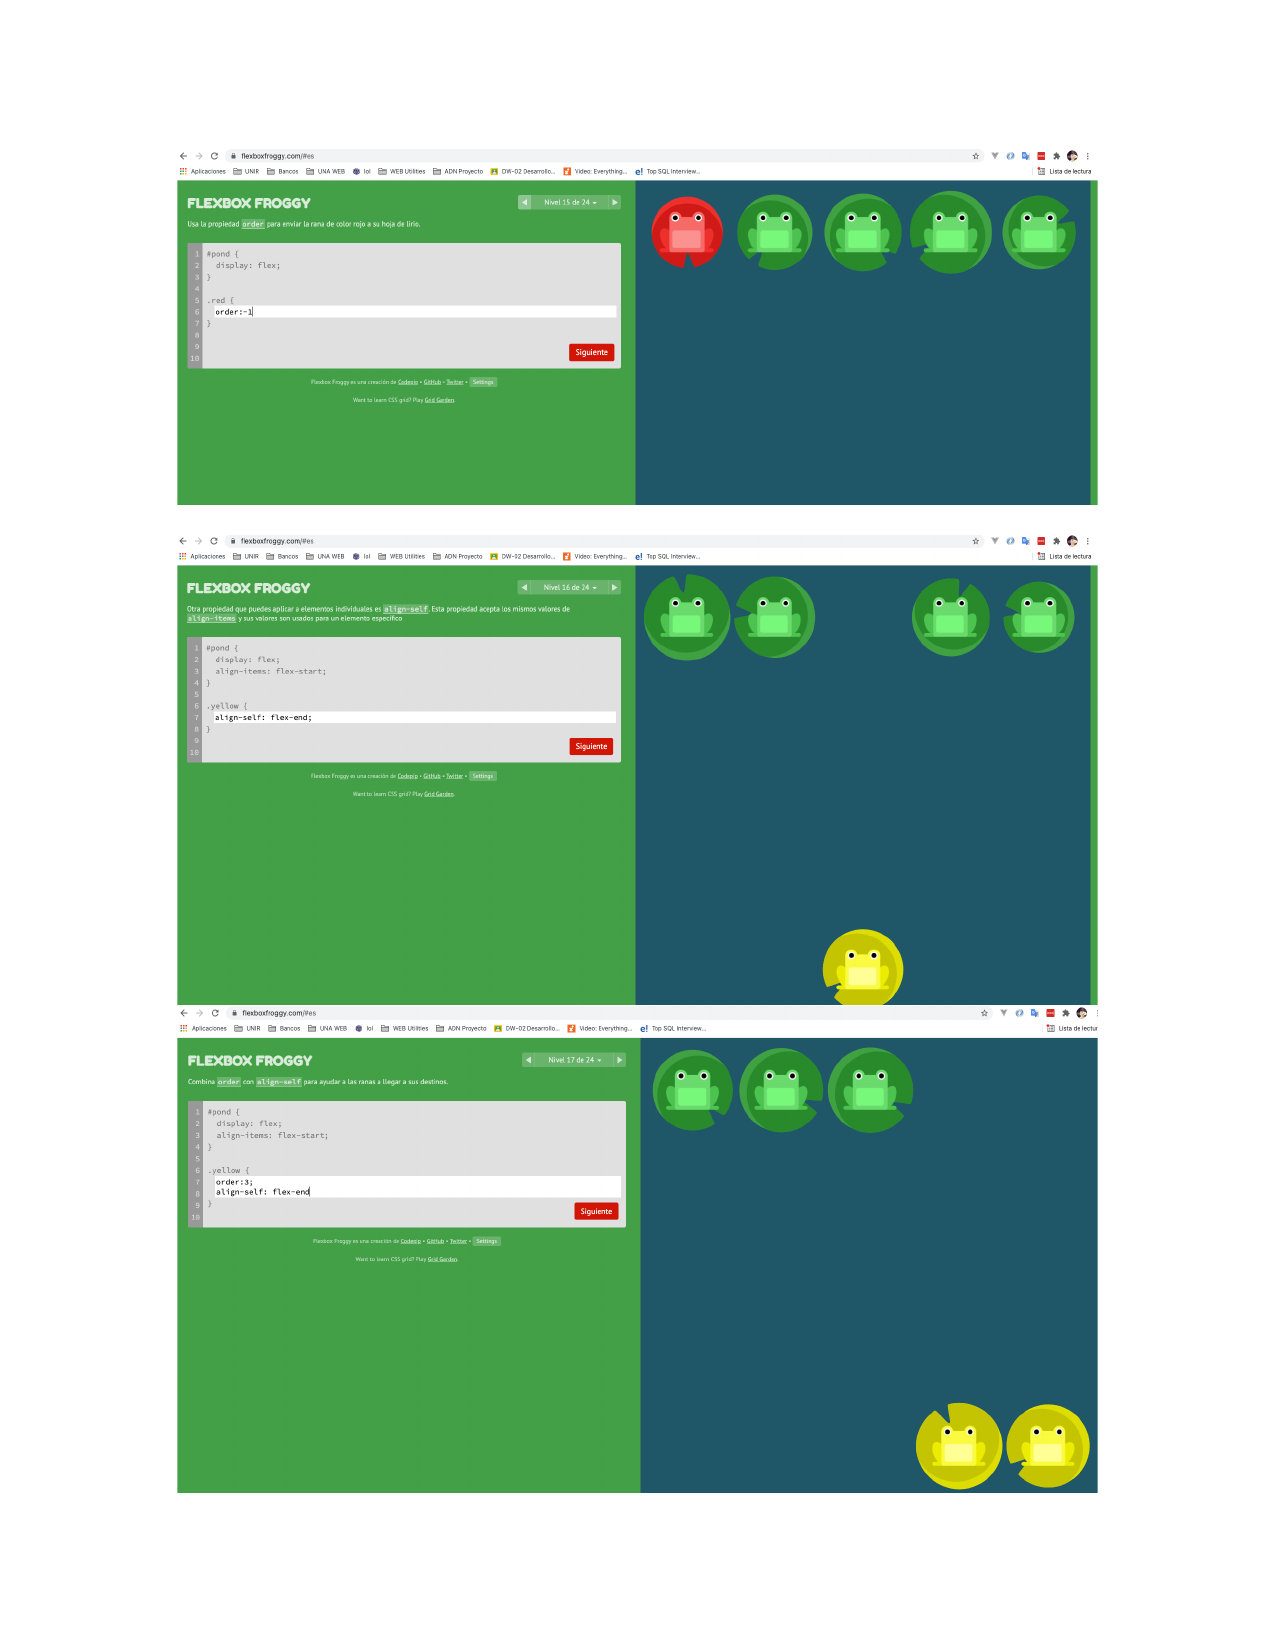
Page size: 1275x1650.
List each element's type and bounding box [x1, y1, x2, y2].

picture [177, 147, 1098, 505]
picture [177, 535, 1098, 1493]
